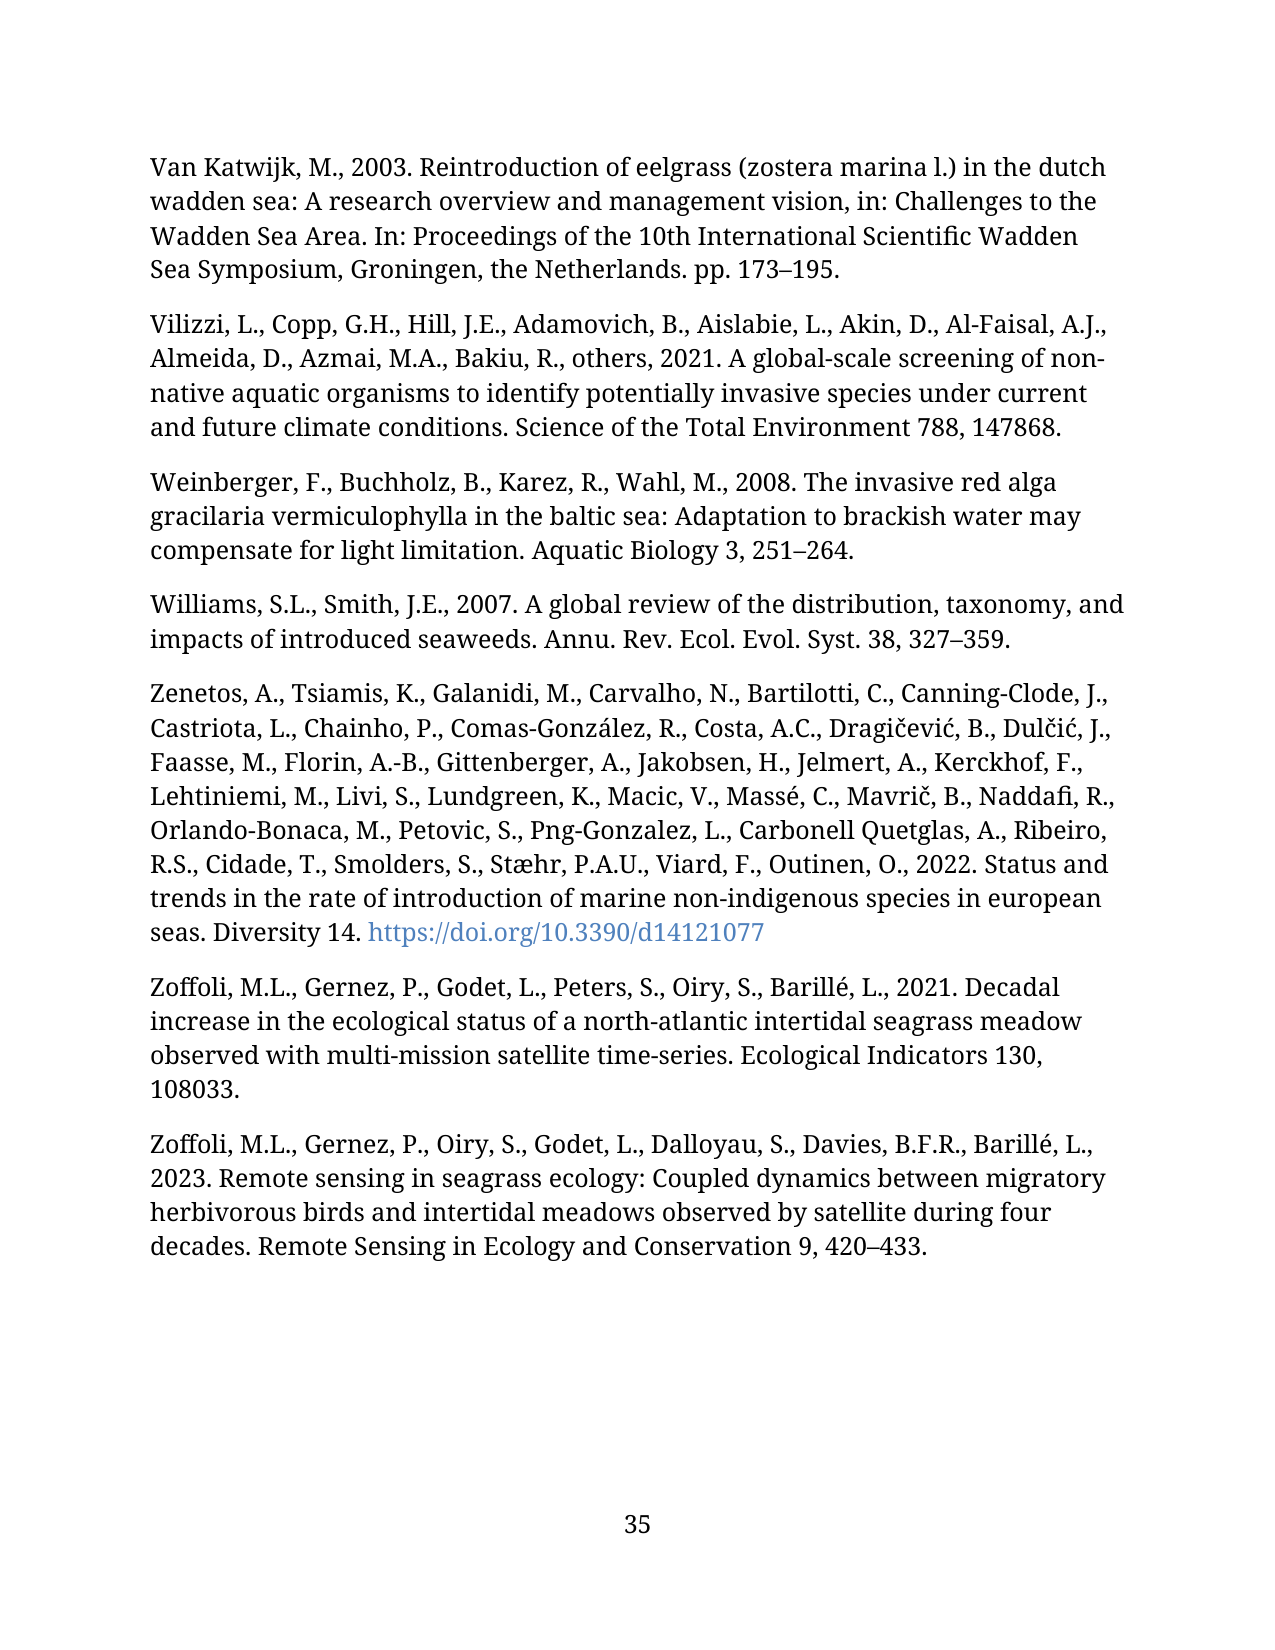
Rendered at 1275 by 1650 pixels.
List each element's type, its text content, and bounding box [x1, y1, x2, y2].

text Weinberger, F., Buchholz, B., Karez, R., Wahl, M., 2008. The invasive red alga gracilaria vermiculophylla in the baltic sea: Adaptation to brackish water may compensate for light limitation. Aquatic Biology 3, 251–264. [150, 464, 1125, 566]
text Vilizzi, L., Copp, G.H., Hill, J.E., Adamovich, B., Aislabie, L., Akin, D., Al-Faisal, A.J., Almeida, D., Azmai, M.A., Bakiu, R., others, 2021. A global-scale screening of non-native aquatic organisms to identify potentially invasive species under current and future climate conditions. Science of the Total Environment 788, 147868. [150, 307, 1125, 443]
text Williams, S.L., Smith, J.E., 2007. A global review of the distribution, taxonomy, and impacts of introduced seaweeds. Annu. Rev. Ecol. Evol. Syst. 38, 327–359. [150, 587, 1125, 655]
text Zoffoli, M.L., Gernez, P., Oiry, S., Godet, L., Dalloyau, S., Davies, B.F.R., Barillé, L., 2023. Remote sensing in seagrass ecology: Coupled dynamics between migratory herbivorous birds and intertidal meadows observed by satellite during four decades. Remote Sensing in Ecology and Conservation 9, 420–433. [150, 1127, 1125, 1263]
text Van Katwijk, M., 2003. Reintroduction of eelgrass (zostera marina l.) in the dutch wadden sea: A research overview and management vision, in: Challenges to the Wadden Sea Area. In: Proceedings of the 10th International Scientific Wadden Sea Symposium, Groningen, the Netherlands. pp. 173–195. [150, 150, 1125, 286]
text Zoffoli, M.L., Gernez, P., Godet, L., Peters, S., Oiry, S., Barillé, L., 2021. Decadal increase in the ecological status of a north-atlantic intertidal seagrass meadow observed with multi-mission satellite time-series. Ecological Indicators 130, 108033. [150, 969, 1125, 1106]
text Zenetos, A., Tsiamis, K., Galanidi, M., Carvalho, N., Bartilotti, C., Canning-Clode, J., Castriota, L., Chainho, P., Comas-González, R., Costa, A.C., Dragičević, B., Dulčić, J., Faasse, M., Florin, A.-B., Gittenberger, A., Jakobsen, H., Jelmert, A., Kerckhof, F., Lehtiniemi, M., Livi, S., Lundgreen, K., Macic, V., Massé, C., Mavrič, B., Naddafi, R., Orlando-Bonaca, M., Petovic, S., Png-Gonzalez, L., Carbonell Quetglas, A., Ribeiro, R.S., Cidade, T., Smolders, S., Stæhr, P.A.U., Viard, F., Outinen, O., 2022. Status and trends in the rate of introduction of marine non-indigenous species in european seas. Diversity 14. https://doi.org/10.3390/d14121077 [150, 676, 1125, 949]
